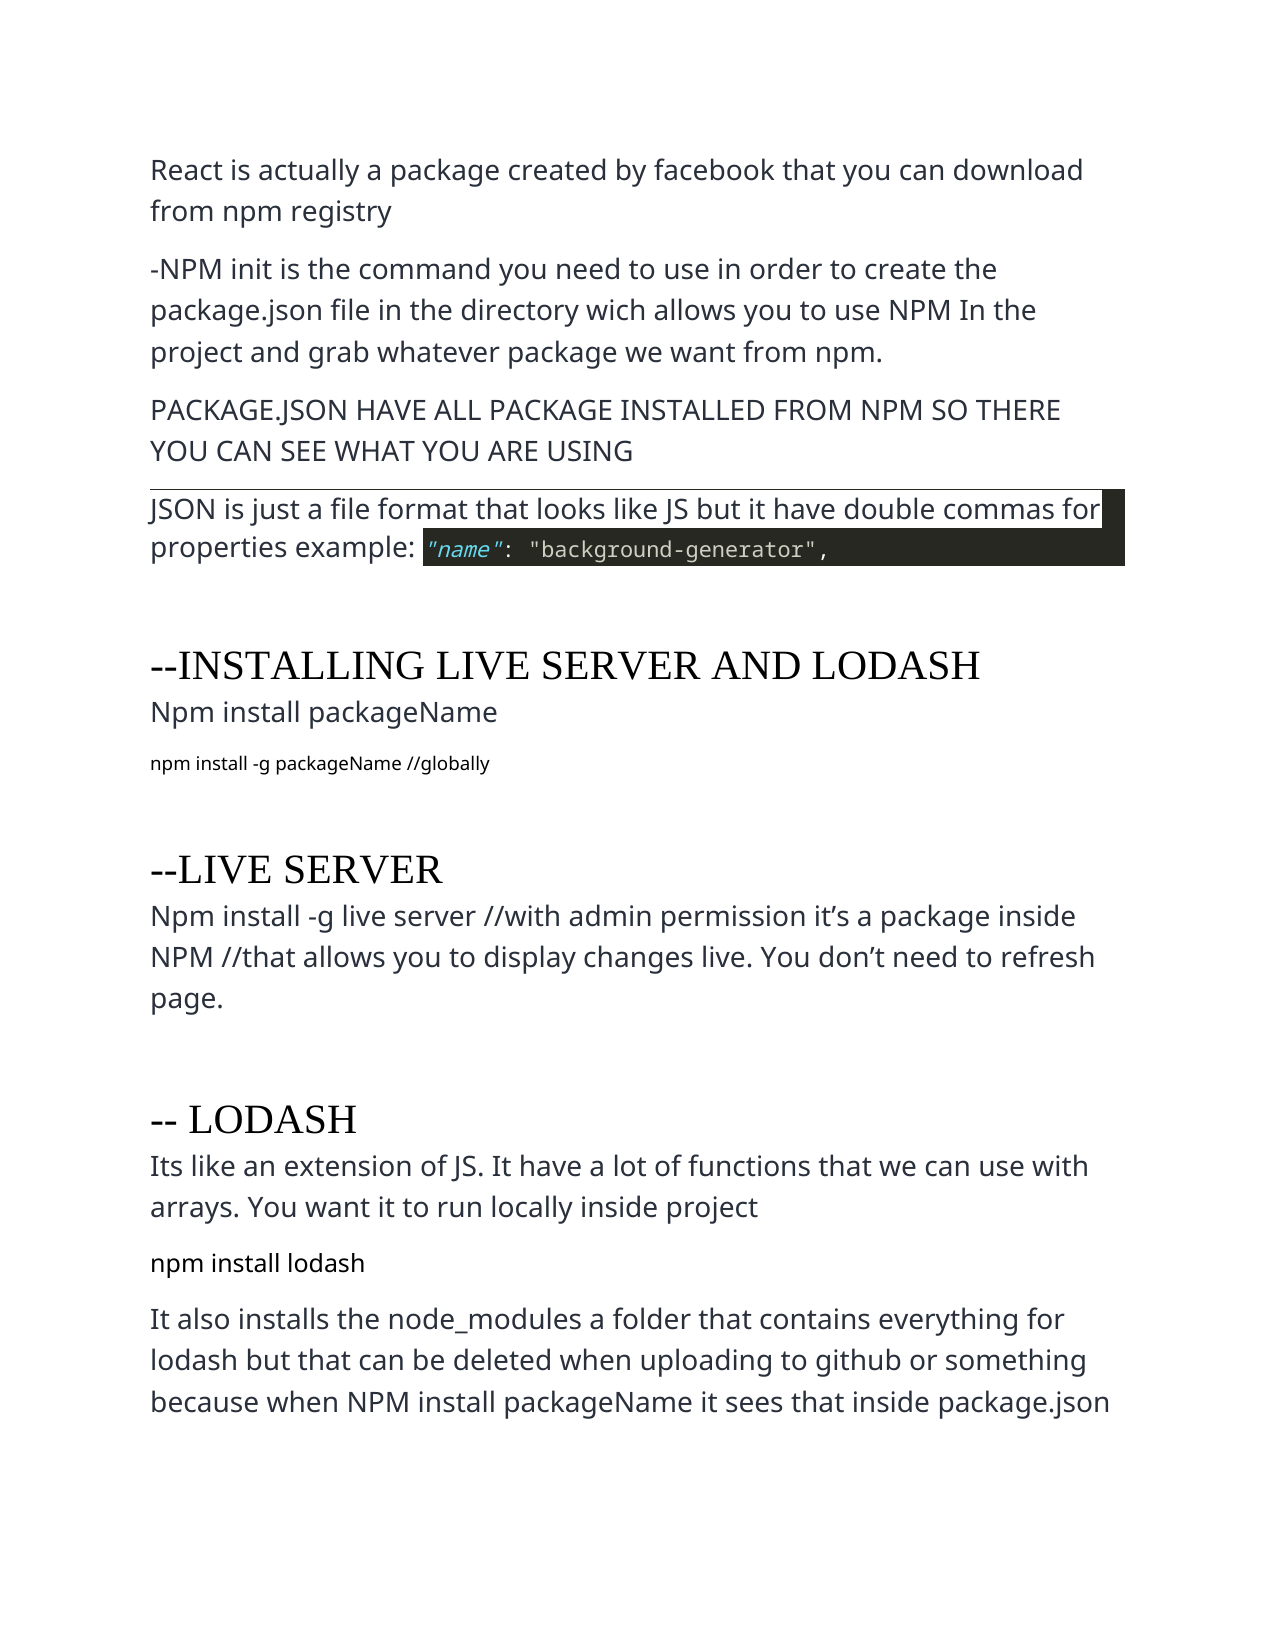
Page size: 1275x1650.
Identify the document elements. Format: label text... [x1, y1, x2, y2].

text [150, 1299, 1125, 1420]
subtitle --LIVE SERVER [150, 844, 1125, 892]
text npm install -g packageName //globally [150, 751, 1125, 776]
text -NPM init is the command you need to use in order to create the package.json file in the directory wich allows you to use NPM In the project and grab whatever package we want from npm. [150, 249, 1125, 370]
text npm install lodash [150, 1246, 1125, 1280]
subtitle -- LODASH [150, 1095, 1125, 1143]
text Npm install packageName [150, 692, 1125, 731]
text PACKAGE.JSON HAVE ALL PACKAGE INSTALLED FROM NPM SO THERE YOU CAN SEE WHAT YOU ARE USING [150, 390, 1125, 470]
text Its like an extension of JS. It have a lot of functions that we can use with arrays. You want it to run locally inside project [150, 1146, 1125, 1226]
text React is actually a package created by facebook that you can download from npm registry [150, 150, 1125, 230]
subtitle --INSTALLING LIVE SERVER AND LODASH [150, 641, 1125, 689]
text Npm install -g live server //with admin permission it’s a package inside NPM //that allows you to display changes live. You don’t need to refresh page. [150, 896, 1125, 1017]
text JSON is just a file format that looks like JS but it have double commas for properties example: "name": "background-generator", [150, 489, 1125, 566]
